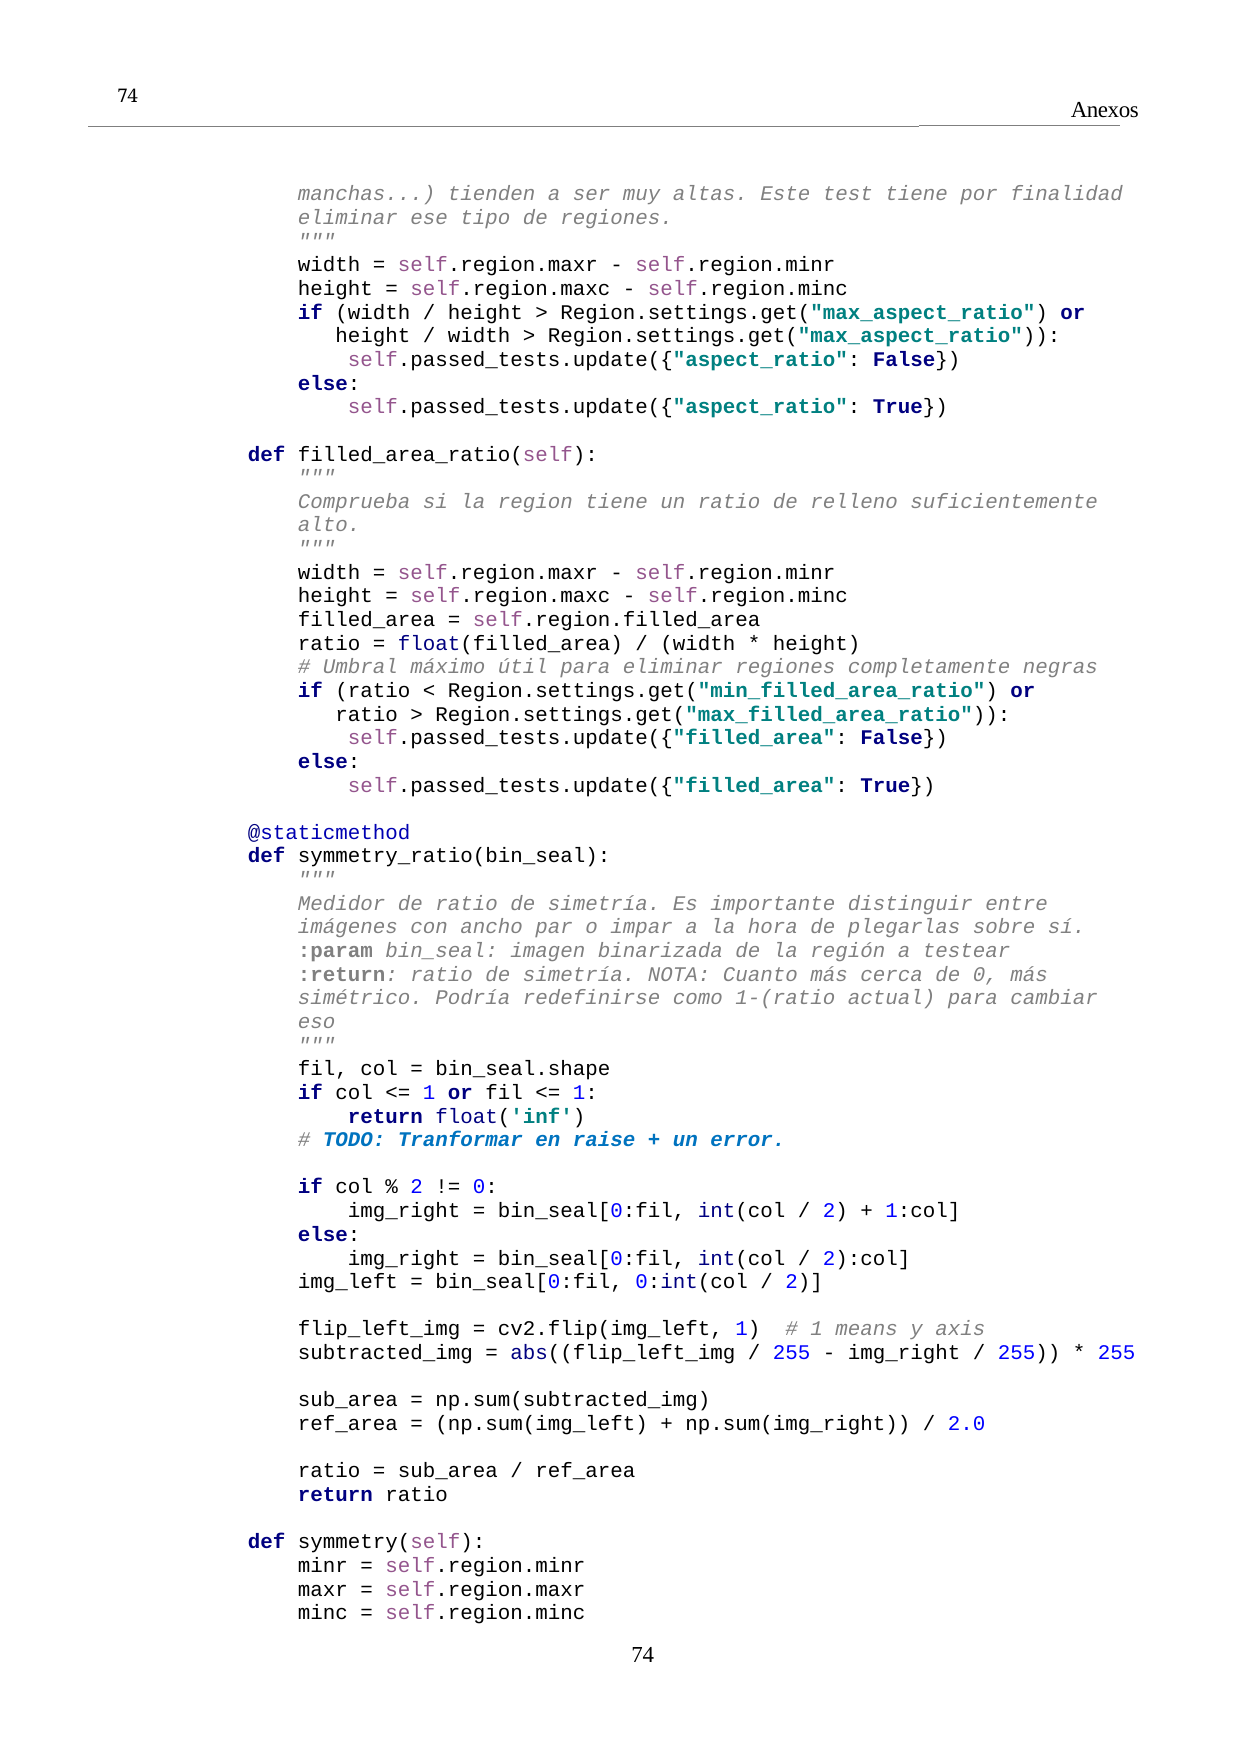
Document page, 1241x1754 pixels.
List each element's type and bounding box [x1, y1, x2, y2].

text [148, 160, 1138, 1626]
